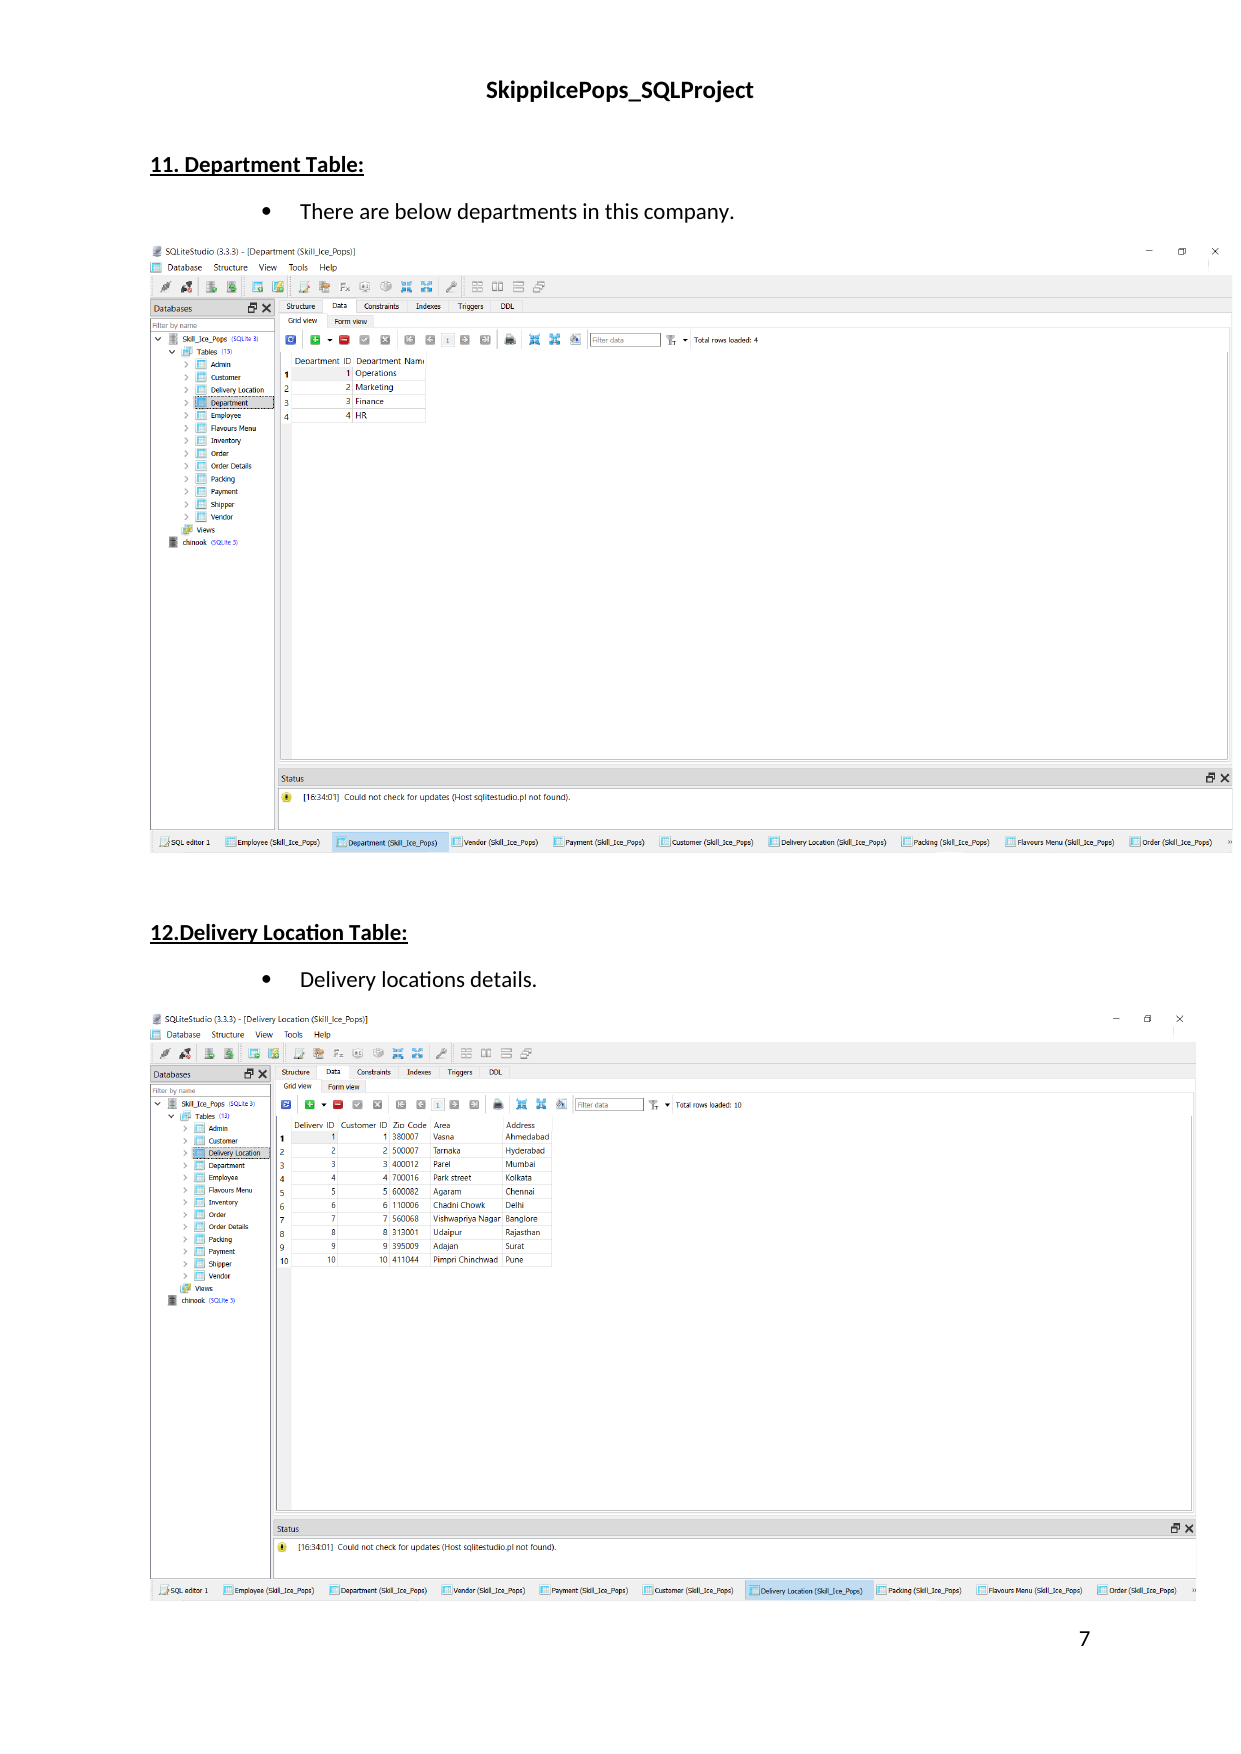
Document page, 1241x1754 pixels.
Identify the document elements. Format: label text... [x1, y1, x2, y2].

picture [150, 1012, 1197, 1601]
picture [150, 243, 1233, 853]
list There are below departments in this company. [262, 197, 1090, 225]
list Delivery locations details. [262, 965, 1090, 993]
text 12.Delivery Location Table: [150, 918, 1090, 946]
text 11. Department Table: [150, 150, 1090, 178]
